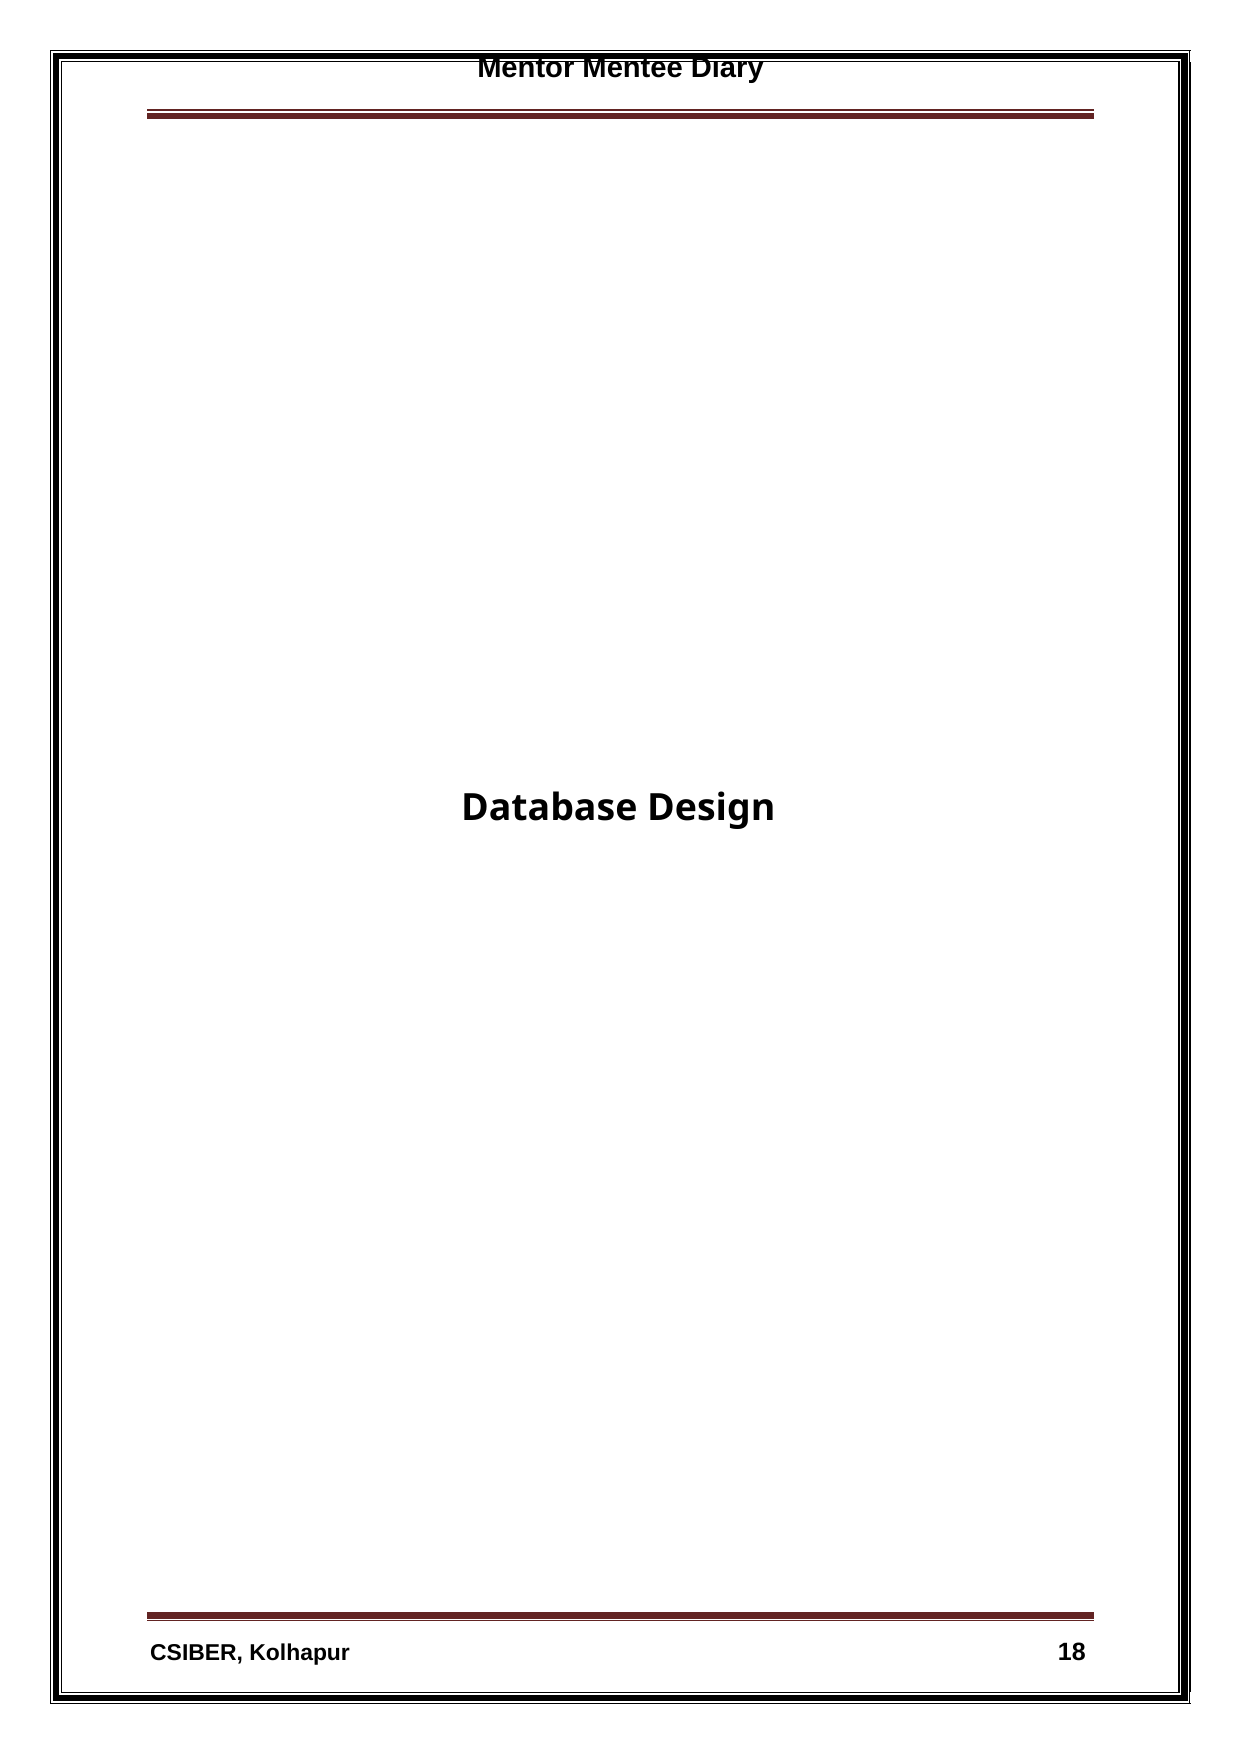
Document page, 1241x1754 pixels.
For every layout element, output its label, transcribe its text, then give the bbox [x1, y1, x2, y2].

text Database Design [150, 780, 775, 831]
